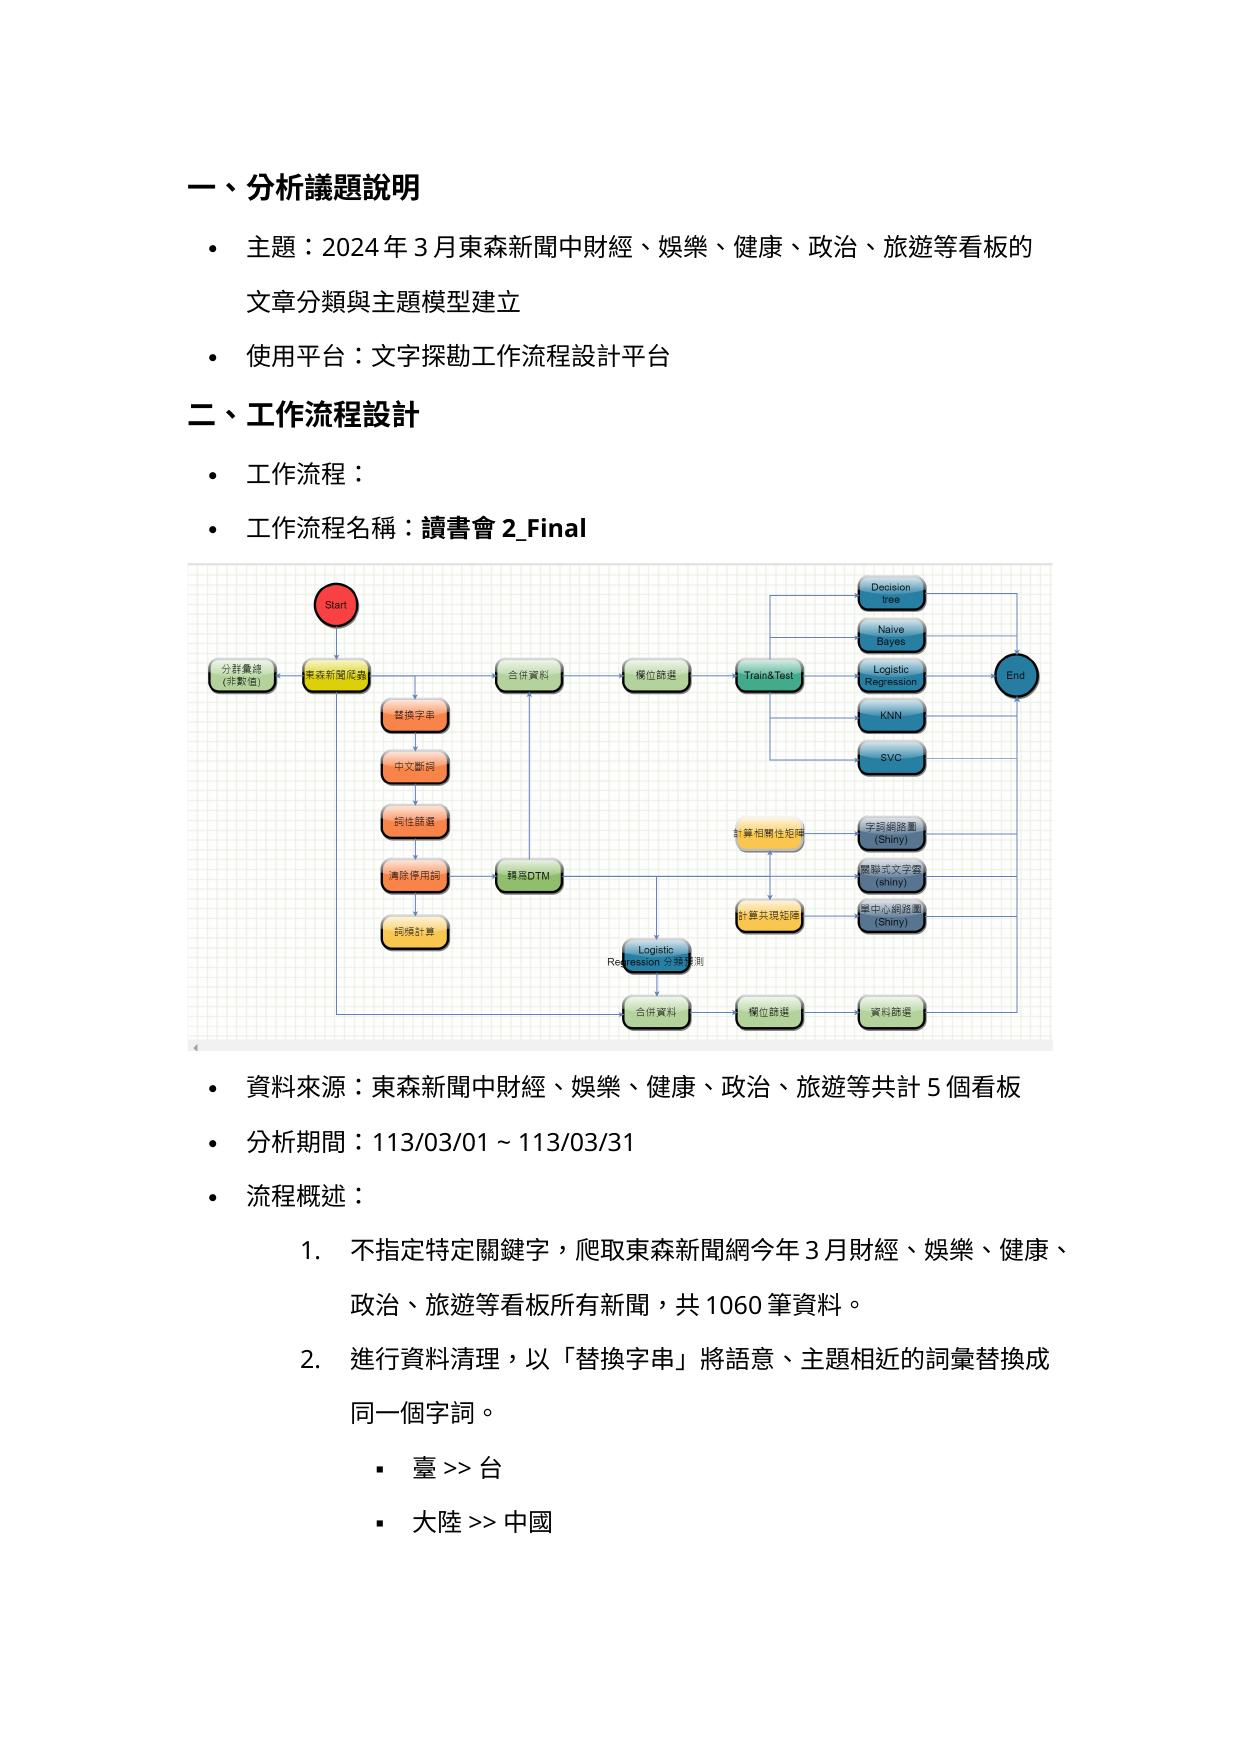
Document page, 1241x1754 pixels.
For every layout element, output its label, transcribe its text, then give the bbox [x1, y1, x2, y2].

list 臺 >> 台 [375, 1507, 1053, 1543]
list 工作流程： [209, 454, 1053, 491]
picture [187, 563, 1053, 1051]
list 不指定特定關鍵字，爬取東森新聞網今年3月財經、娛樂、健康、政治、旅遊等看板所有新聞，共1060筆資料。 [300, 1231, 1053, 1321]
list 工作流程名稱：讀書會2_Final [209, 509, 1053, 545]
list 主題：2024年3月東森新聞中財經、娛樂、健康、政治、旅遊等看板的文章分類與主題模型建立 [209, 228, 1053, 318]
text 二、工作流程設計 [187, 391, 1053, 433]
list 分析期間：113/03/01 ~ 113/03/31 [209, 1122, 1053, 1158]
list 資料來源：東森新聞中財經、娛樂、健康、政治、旅遊等共計5個看板 [209, 1068, 1053, 1104]
list 進行資料清理，以「替換字串」將語意、主題相近的詞彙替換成同一個字詞。 [300, 1369, 1053, 1459]
text 一、分析議題說明 [187, 164, 1053, 207]
list 流程概述： [209, 1176, 1053, 1213]
list 使用平台：文字探勘工作流程設計平台 [209, 337, 1053, 373]
